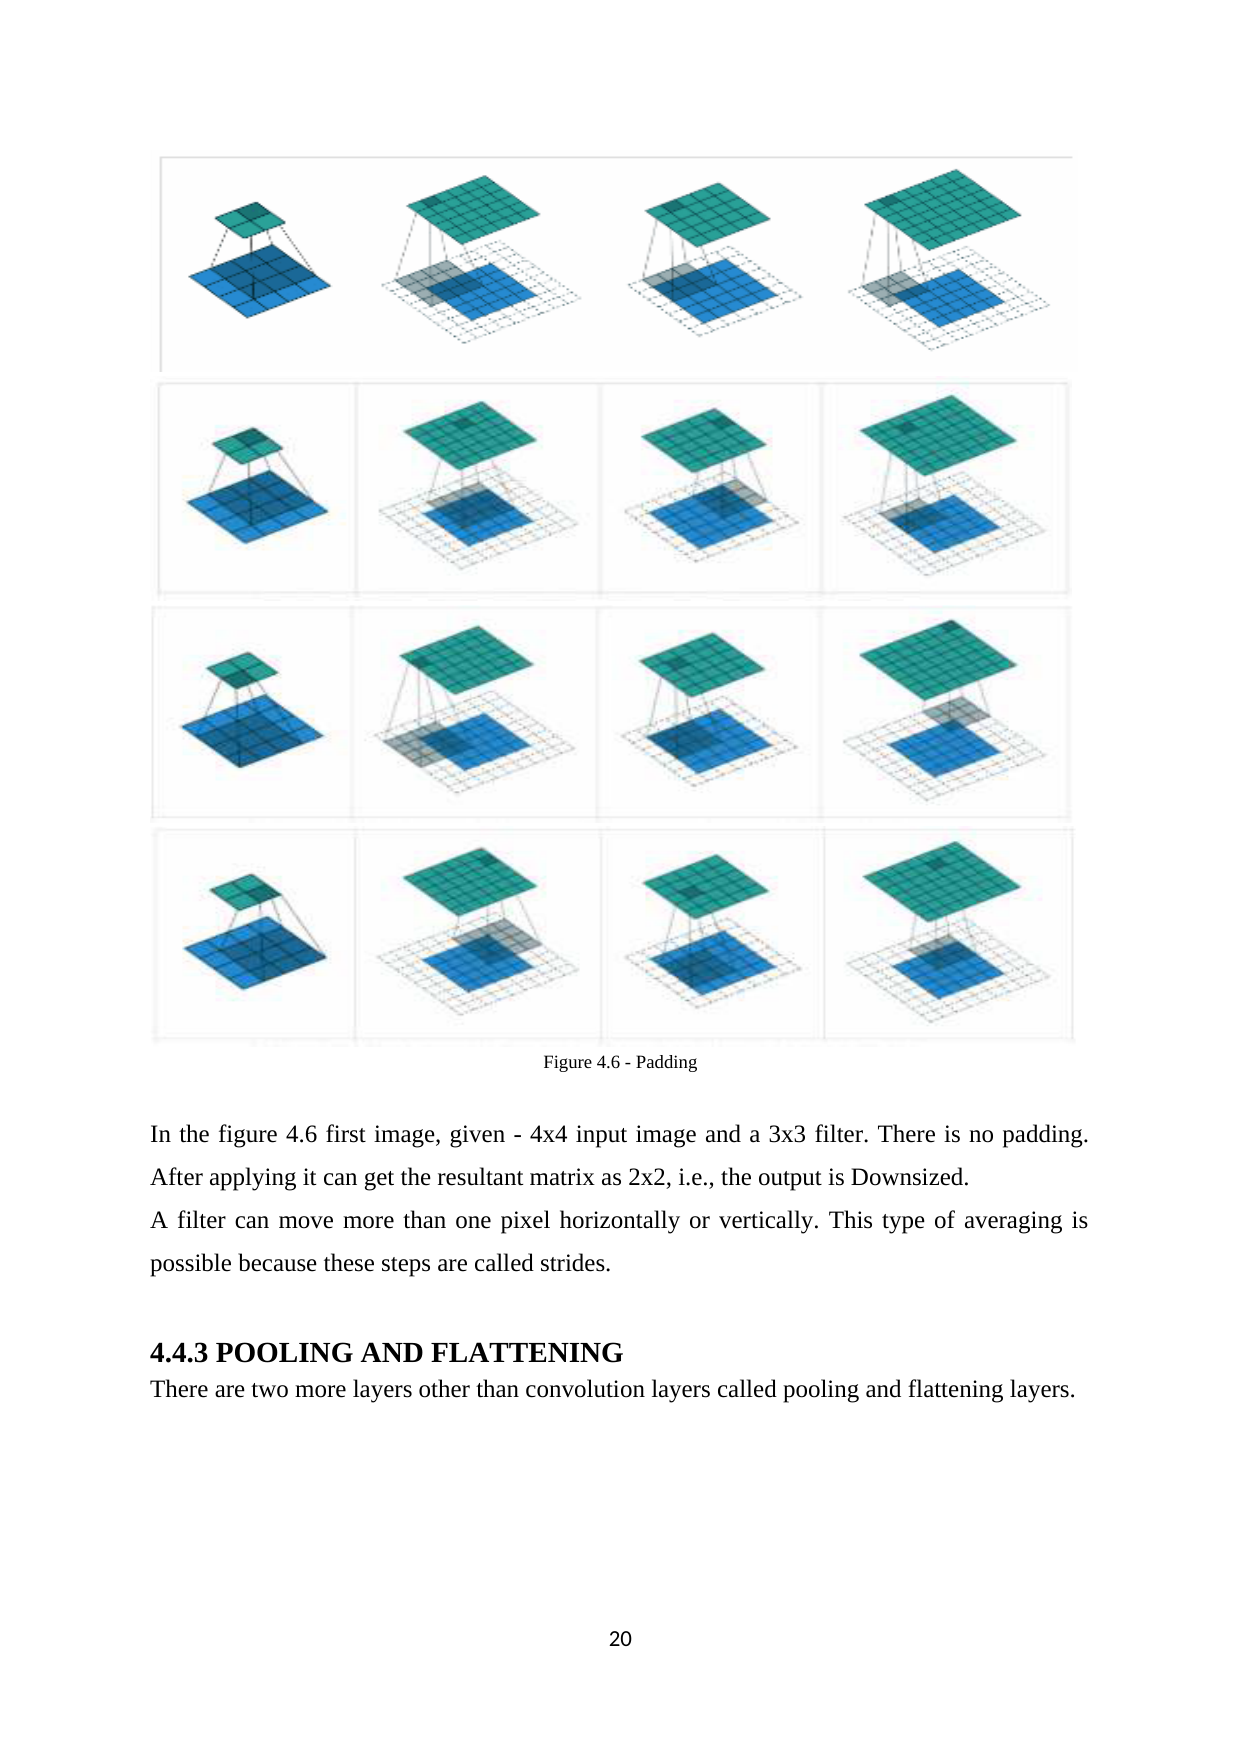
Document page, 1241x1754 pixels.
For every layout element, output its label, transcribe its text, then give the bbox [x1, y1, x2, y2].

picture [150, 605, 1073, 823]
text Figure 4.6 - Padding [150, 1051, 1090, 1073]
text A filter can move more than one pixel horizontally or vertically. This type of averaging is possible because these steps are called strides. [150, 1205, 1090, 1277]
text There are two more layers other than convolution layers called pooling and flattening layers. [150, 1374, 1090, 1403]
picture [150, 376, 1072, 601]
picture [150, 826, 1076, 1047]
text In the figure 4.6 first image, given - 4x4 input image and a 3x3 filter. There is no padding. After applying it can get the resultant matrix as 2x2, i.e., the output is Downsized. [150, 1119, 1090, 1191]
text 4.4.3 POOLING AND FLATTENING [150, 1336, 1090, 1369]
picture [150, 150, 1079, 372]
